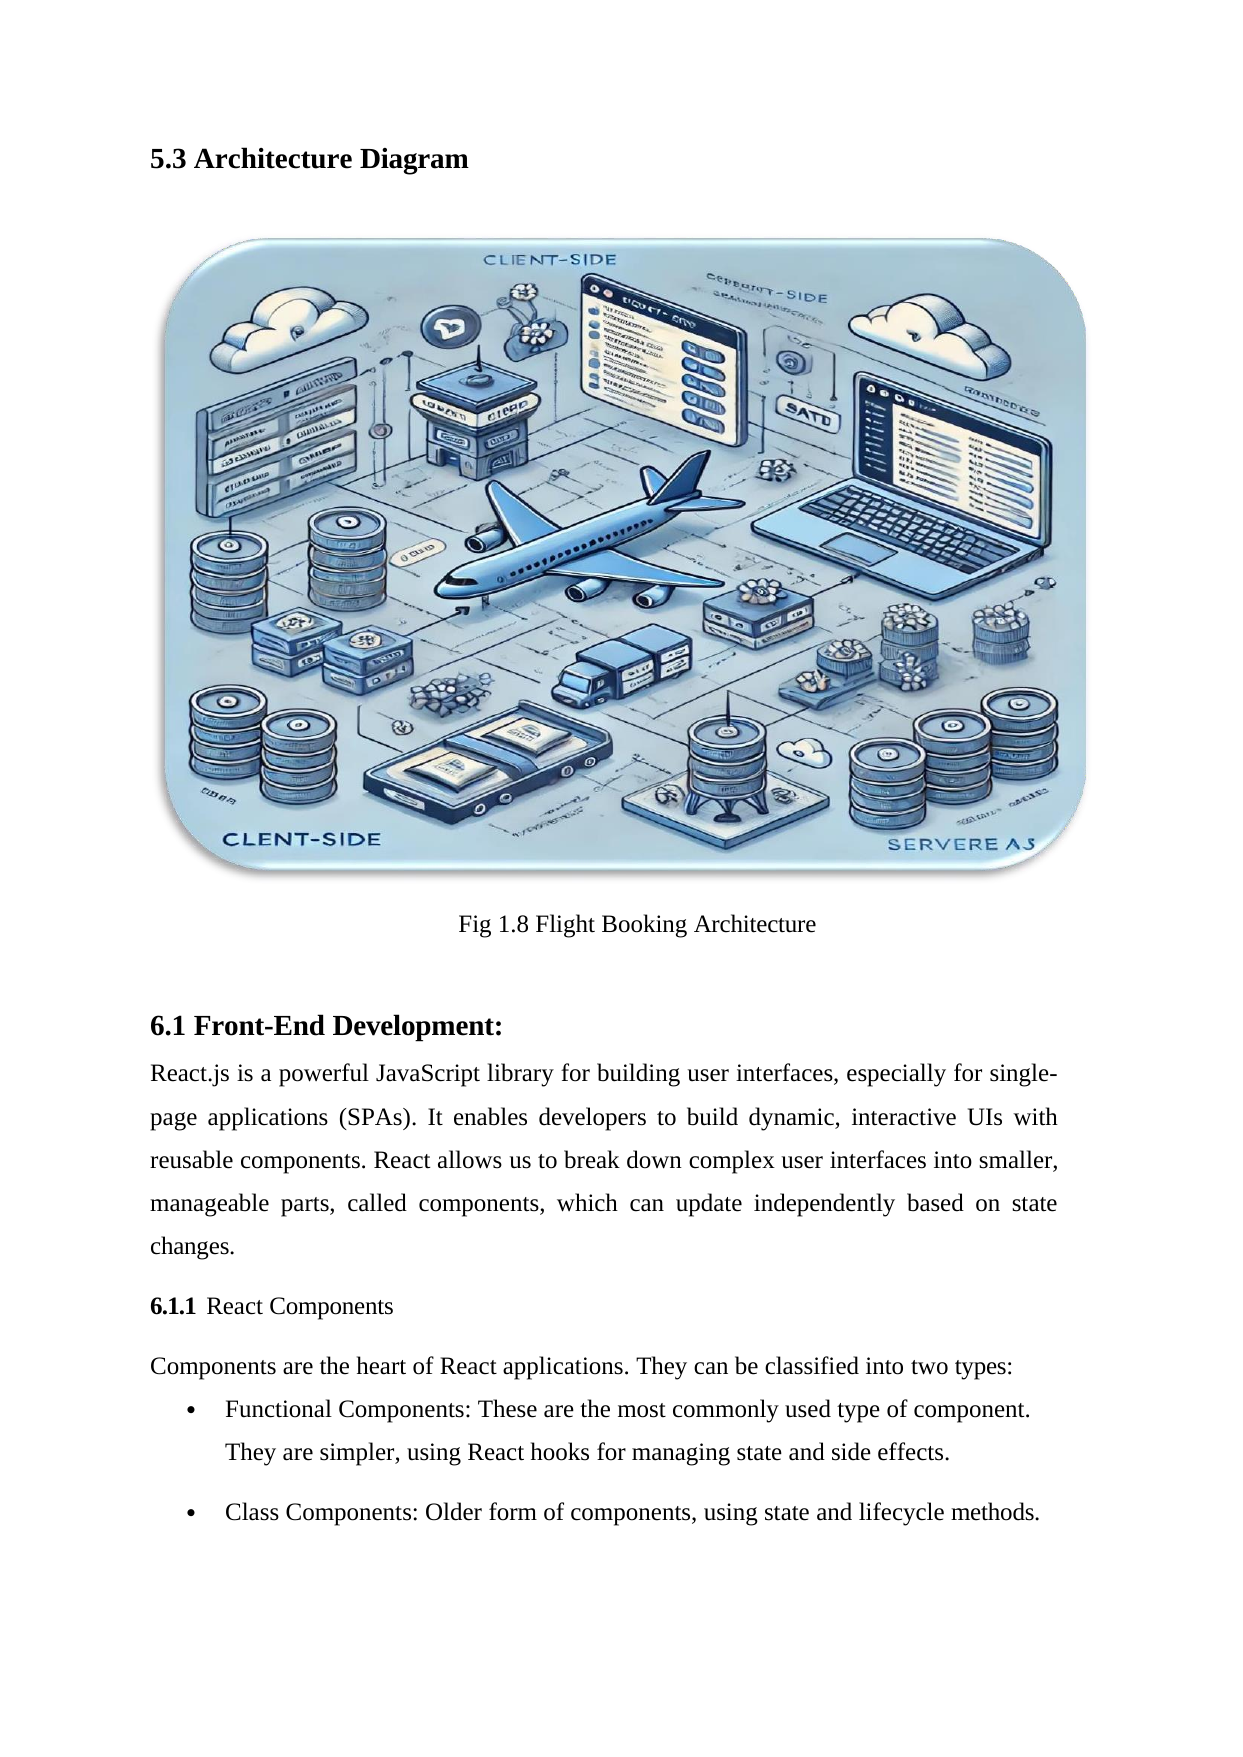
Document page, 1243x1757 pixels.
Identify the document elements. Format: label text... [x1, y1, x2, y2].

subtitle Architecture Diagram [150, 141, 1186, 174]
text React.js is a powerful JavaScript library for building user interfaces, especially for single- page applications (SPAs). It enables developers to build dynamic, interactive UIs with reusable components. React allows us to break down complex user interfaces into smaller, manageable parts, called components, which can update independently based on state changes. [150, 1058, 1059, 1260]
subtitle Front-End Development: [150, 1008, 1186, 1042]
picture [151, 233, 1092, 257]
list Class Components: Older form of components, using state and lifecycle methods. [187, 1497, 1186, 1526]
list React Components [150, 1291, 1186, 1320]
text Fig 1.8 Flight Booking Architecture [94, 257, 1181, 938]
list Functional Components: These are the most commonly used type of component. They are simpler, using React hooks for managing state and side effects. [187, 1394, 1048, 1466]
text Components are the heart of React applications. They can be classified into two types: [150, 1351, 1186, 1379]
